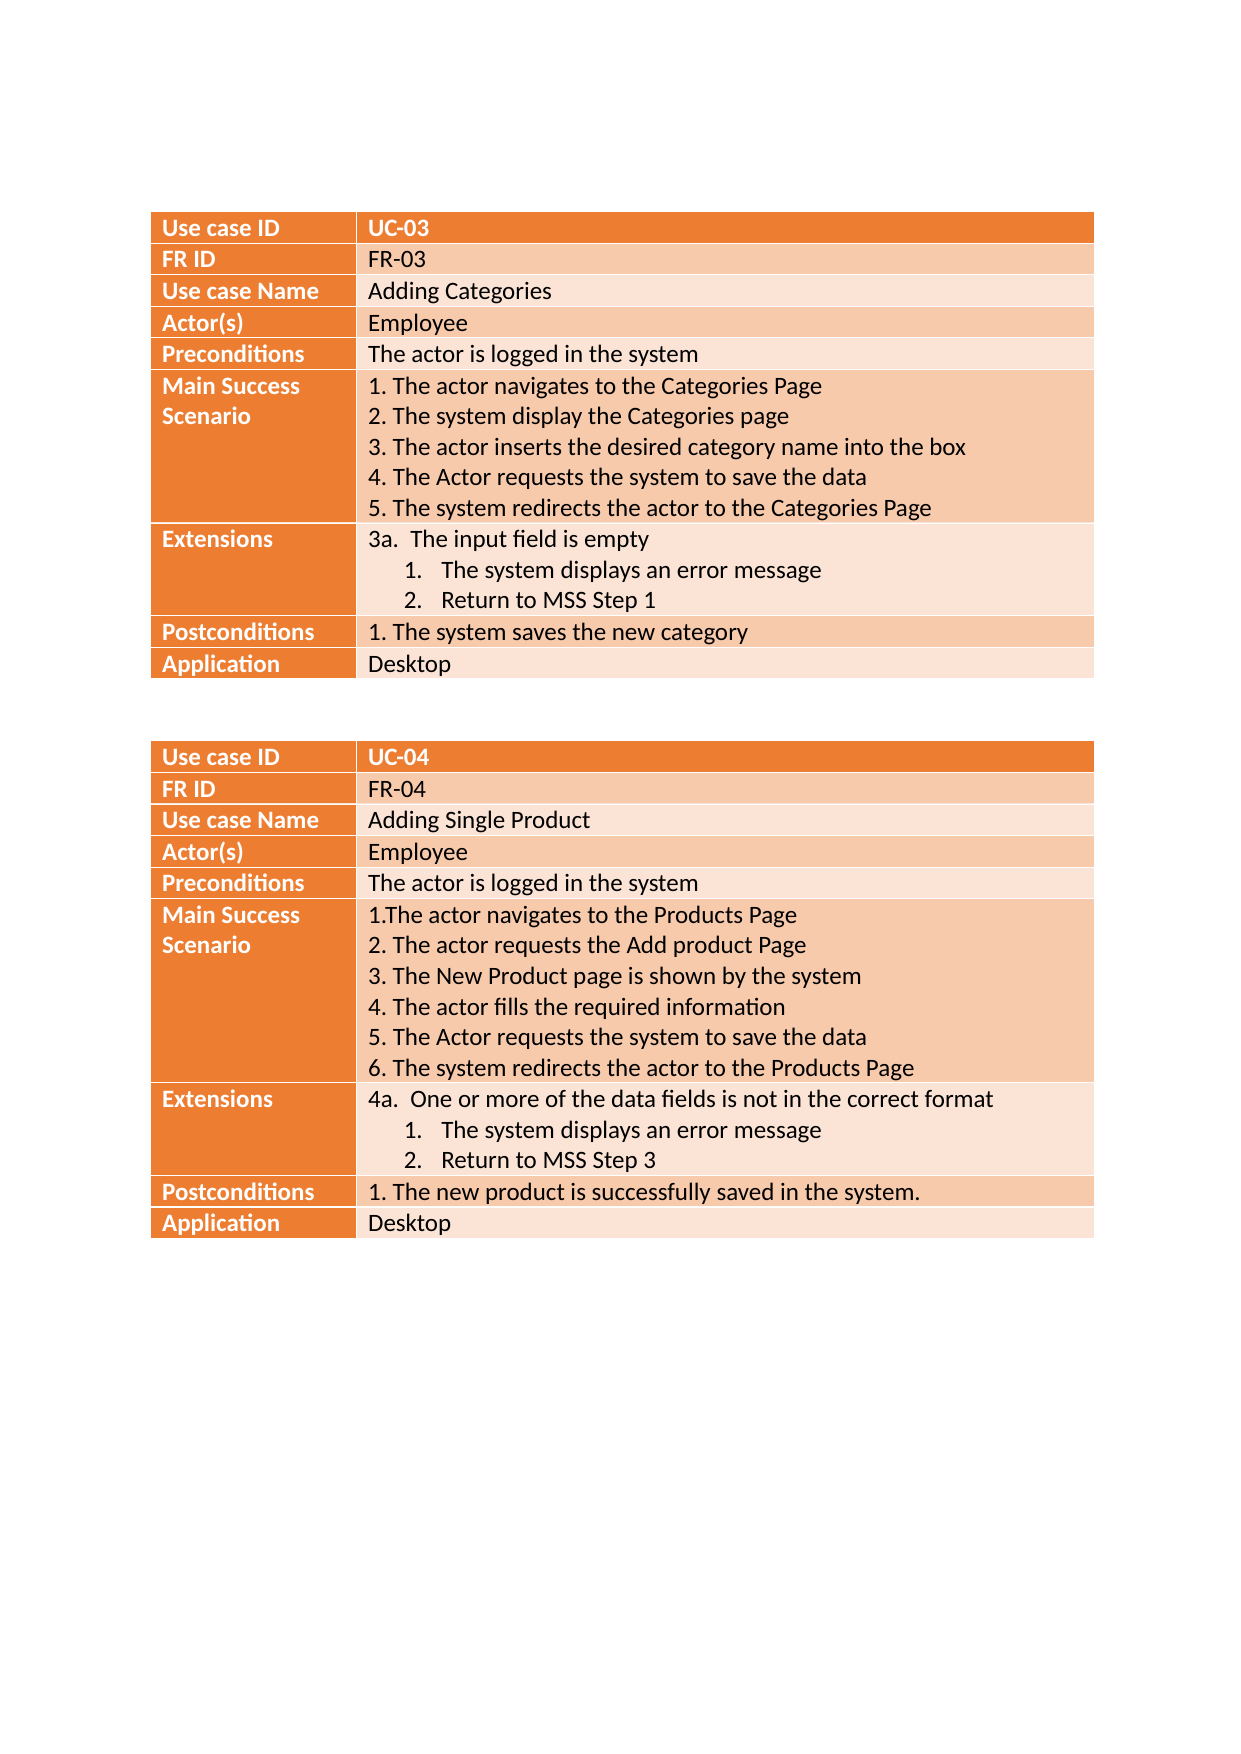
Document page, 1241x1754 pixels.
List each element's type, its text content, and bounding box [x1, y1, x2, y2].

table_cell Desktop [357, 648, 1094, 678]
table_cell Postconditions [151, 616, 356, 647]
table_cell Actor(s) [151, 307, 356, 337]
table_cell The actor is logged in the system [357, 338, 1094, 369]
table_cell Main Success Scenario [151, 370, 356, 522]
table_cell Adding Categories [357, 275, 1094, 306]
table_cell Adding Single Product [357, 805, 1094, 835]
table_cell Extensions [151, 1083, 356, 1175]
table_header UC-03 [357, 212, 1094, 243]
table_cell FR ID [151, 244, 356, 274]
table_header Use case ID [151, 741, 356, 772]
table_cell 1. The actor navigates to the Categories Page 2. The system display the Categories page 3. The actor inserts the desired category name into the box 4. The Actor requests the system to save the data 5. The system redirects the actor to the Categories Page [357, 370, 1094, 522]
table_cell FR-03 [357, 244, 1094, 274]
table_cell Postconditions [151, 1176, 356, 1206]
table_cell FR ID [151, 773, 356, 803]
table_cell Use case Name [151, 275, 356, 306]
table_cell The actor is logged in the system [357, 868, 1094, 898]
table_header Use case ID [151, 212, 356, 243]
table_cell Application [151, 648, 356, 678]
table_cell Employee [357, 836, 1094, 867]
table_cell Extensions [151, 524, 356, 615]
table_cell Preconditions [151, 338, 356, 369]
table_cell Employee [357, 307, 1094, 337]
table_cell 4a. One or more of the data fields is not in the correct format The system displays an error message Return to MSS Step 3 [357, 1083, 1094, 1175]
table_cell FR-04 [357, 773, 1094, 803]
table_cell 3a. The input field is empty The system displays an error message Return to MSS Step 1 [357, 524, 1094, 615]
table_cell 1.The actor navigates to the Products Page 2. The actor requests the Add product Page 3. The New Product page is shown by the system 4. The actor fills the required information 5. The Actor requests the system to save the data 6. The system redirects the actor to the Products Page [357, 899, 1094, 1082]
table_cell Main Success Scenario [151, 899, 356, 1082]
table_cell Use case Name [151, 805, 356, 835]
table_cell Preconditions [151, 868, 356, 898]
table_cell 1. The system saves the new category [357, 616, 1094, 647]
table_cell Desktop [357, 1208, 1094, 1238]
table_cell Actor(s) [151, 836, 356, 867]
table_cell Application [151, 1208, 356, 1238]
table_cell 1. The new product is successfully saved in the system. [357, 1176, 1094, 1206]
table_header UC-04 [357, 741, 1094, 772]
